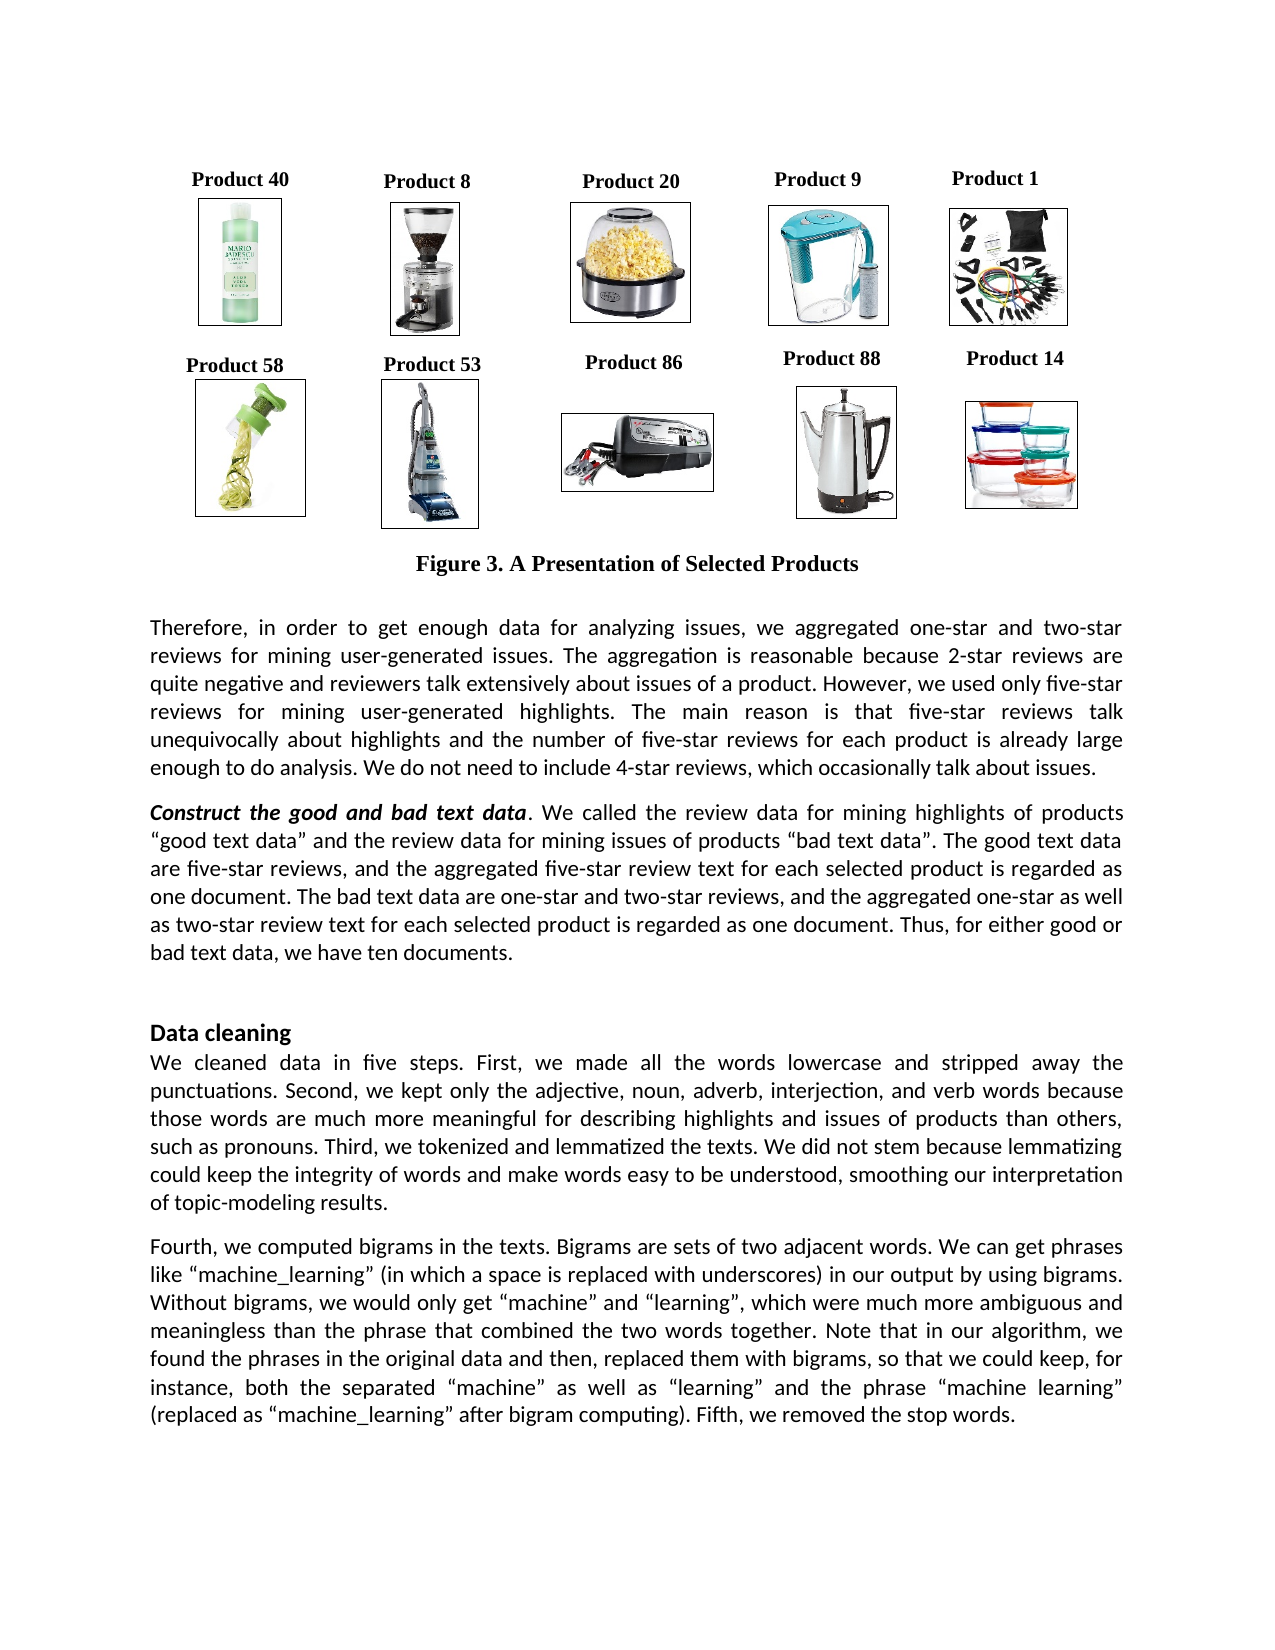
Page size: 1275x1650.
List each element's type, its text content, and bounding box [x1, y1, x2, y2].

picture [797, 387, 896, 518]
picture [571, 203, 690, 322]
picture [196, 380, 305, 516]
picture [391, 203, 459, 335]
text Therefore, in order to get enough data for analyzing issues, we aggregated one-star and two-star reviews for mining user-generated issues. The aggregation is reasonable because 2-star reviews are quite negative and reviewers talk extensively about issues of a product. However, we used only five-star reviews for mining user-generated highlights. The main reason is that five-star reviews talk unequivocally about highlights and the number of five-star reviews for each product is already large enough to do analysis. We do not need to include 4-star reviews, which occasionally talk about issues. [150, 613, 1125, 781]
picture [950, 209, 1067, 325]
picture [199, 199, 281, 325]
text Fourth, we computed bigrams in the texts. Bigrams are sets of two adjacent words. We can get phrases like “machine_learning” (in which a space is replaced with underscores) in our output by using bigrams. Without bigrams, we would only get “machine” and “learning”, which were much more ambiguous and meaningless than the phrase that combined the two words together. Note that in our algorithm, we found the phrases in the original data and then, replaced them with bigrams, so that we could keep, for instance, both the separated “machine” as well as “learning” and the phrase “machine learning” (replaced as “machine_learning” after bigram computing). Fifth, we removed the stop words. [150, 1232, 1125, 1429]
text We cleaned data in five steps. First, we made all the words lowercase and stripped away the punctuations. Second, we kept only the adjective, noun, adverb, interjection, and verb words because those words are much more meaningful for describing highlights and issues of products than others, such as pronouns. Third, we tokenized and lemmatized the texts. We did not stem because lemmatizing could keep the integrity of words and make words easy to be understood, smoothing our interpretation of topic-modeling results. [150, 1048, 1125, 1216]
picture [382, 380, 478, 528]
text Construct the good and bad text data. We called the review data for mining highlights of products “good text data” and the review data for mining issues of products “bad text data”. The good text data are five-star reviews, and the aggregated five-star review text for each selected product is regarded as one document. The bad text data are one-star and two-star reviews, and the aggregated one-star as well as two-star review text for each selected product is regarded as one document. Thus, for either good or bad text data, we have ten documents. [150, 798, 1125, 966]
picture [562, 414, 713, 491]
subtitle Data cleaning [150, 1017, 1125, 1048]
picture [769, 206, 888, 325]
picture [966, 402, 1077, 508]
